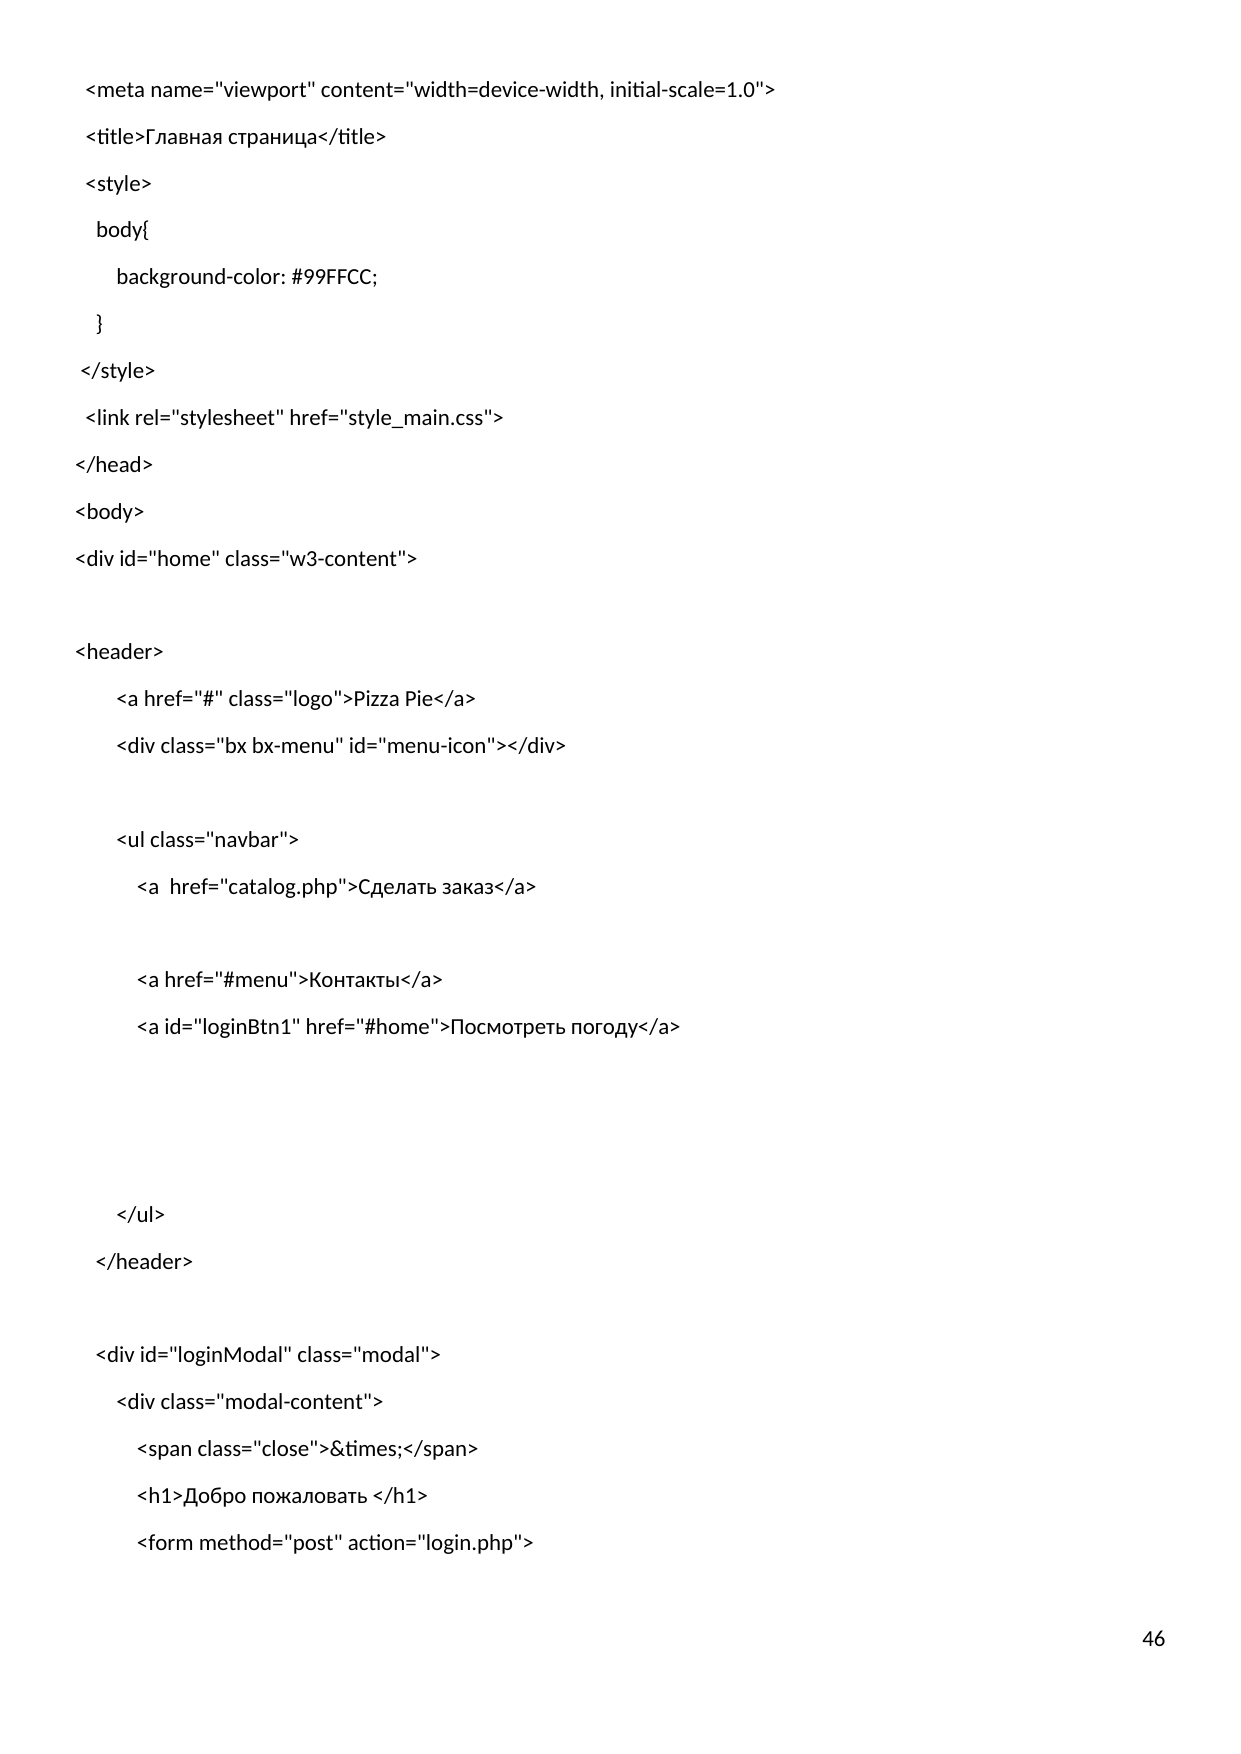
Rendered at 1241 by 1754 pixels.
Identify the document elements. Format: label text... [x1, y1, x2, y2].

text <div id="home" class="w3-content"> [75, 544, 1165, 572]
text <header> [75, 637, 1165, 666]
text <ul class="navbar"> [75, 825, 1165, 853]
text <a href="#menu">Контакты</a> [75, 966, 1165, 994]
text <div id="loginModal" class="modal"> [75, 1341, 1165, 1369]
text <body> [75, 497, 1165, 525]
text <a id="loginBtn1" href="#home">Посмотреть погоду</a> [75, 1012, 1165, 1041]
text <a href="catalog.php">Сделать заказ</a> [75, 872, 1165, 900]
text <span class="close">&times;</span> [75, 1434, 1165, 1462]
text </ul> [75, 1200, 1165, 1228]
text </style> [75, 356, 1165, 384]
text <div class="bx bx-menu" id="menu-icon"></div> [75, 731, 1165, 759]
text } [75, 309, 1165, 337]
text <div class="modal-content"> [75, 1387, 1165, 1416]
text background-color: #99FFCC; [75, 262, 1165, 291]
text <a href="#" class="logo">Pizza Pie</a> [75, 684, 1165, 712]
text <h1>Добро пожаловать </h1> [75, 1481, 1165, 1509]
text <form method="post" action="login.php"> [75, 1528, 1165, 1556]
text </header> [75, 1247, 1165, 1275]
text <style> [75, 169, 1165, 197]
text <title>Главная страница</title> [75, 122, 1165, 150]
text <link rel="stylesheet" href="style_main.css"> [75, 403, 1165, 431]
text body{ [75, 216, 1165, 244]
text </head> [75, 450, 1165, 478]
text <meta name="viewport" content="width=device-width, initial-scale=1.0"> [75, 75, 1165, 103]
